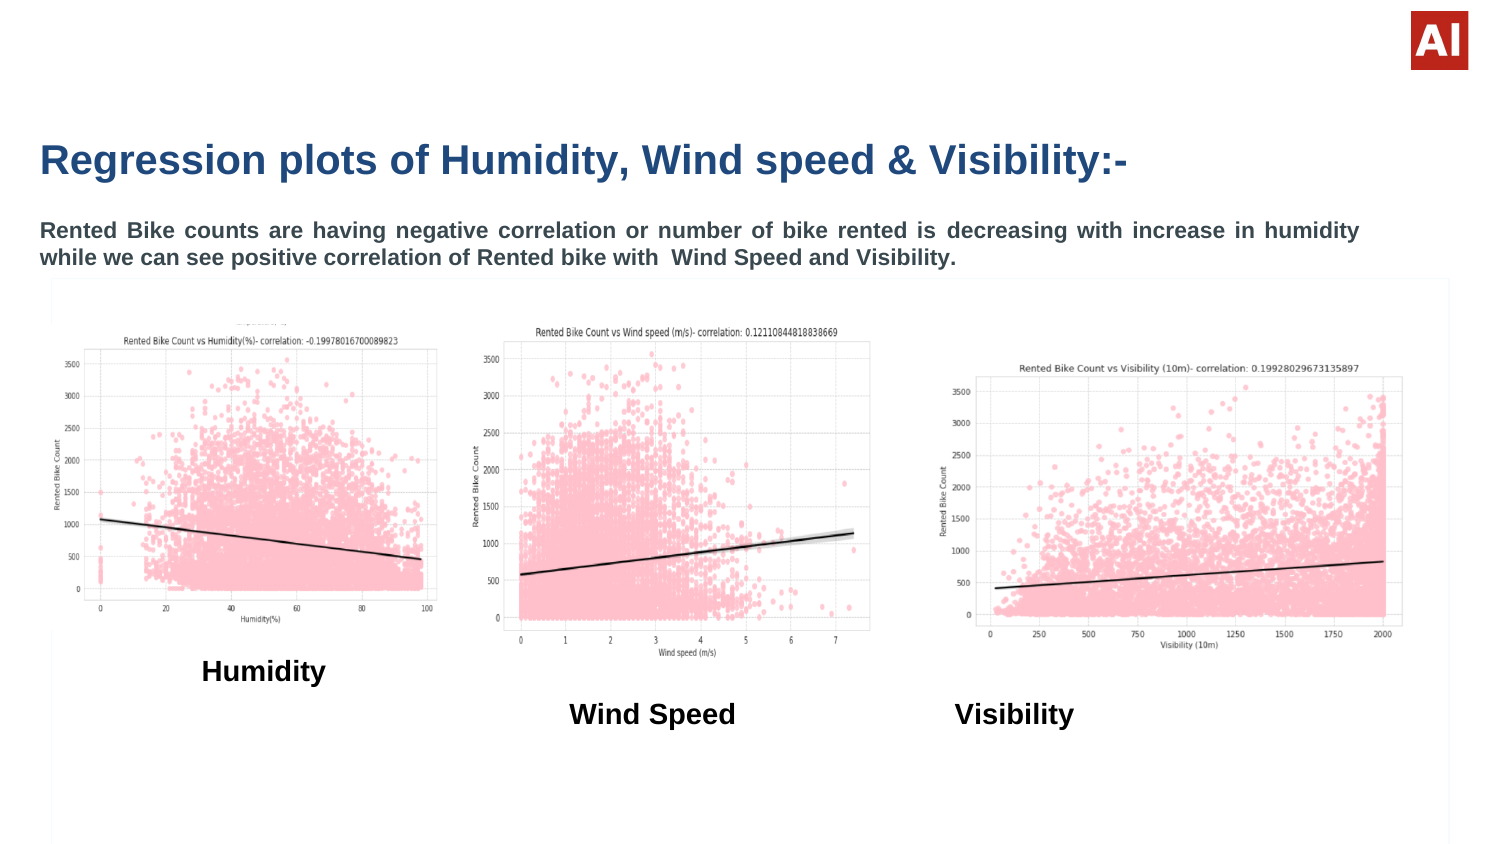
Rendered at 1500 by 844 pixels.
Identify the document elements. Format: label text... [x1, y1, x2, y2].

text Wind Speed Visibility [39, 697, 1075, 731]
picture [44, 324, 442, 630]
text Humidity [39, 654, 1496, 687]
picture [925, 355, 1412, 653]
subtitle Regression plots of Humidity, Wind speed & Visibility:- [39, 135, 1496, 183]
picture [460, 323, 882, 665]
text Rented Bike counts are having negative correlation or number of bike rented is decreasing with increase in humidity while we can see positive correlation of Rented bike with Wind Speed and Visibility. [39, 217, 1360, 270]
picture [1411, 11, 1469, 70]
